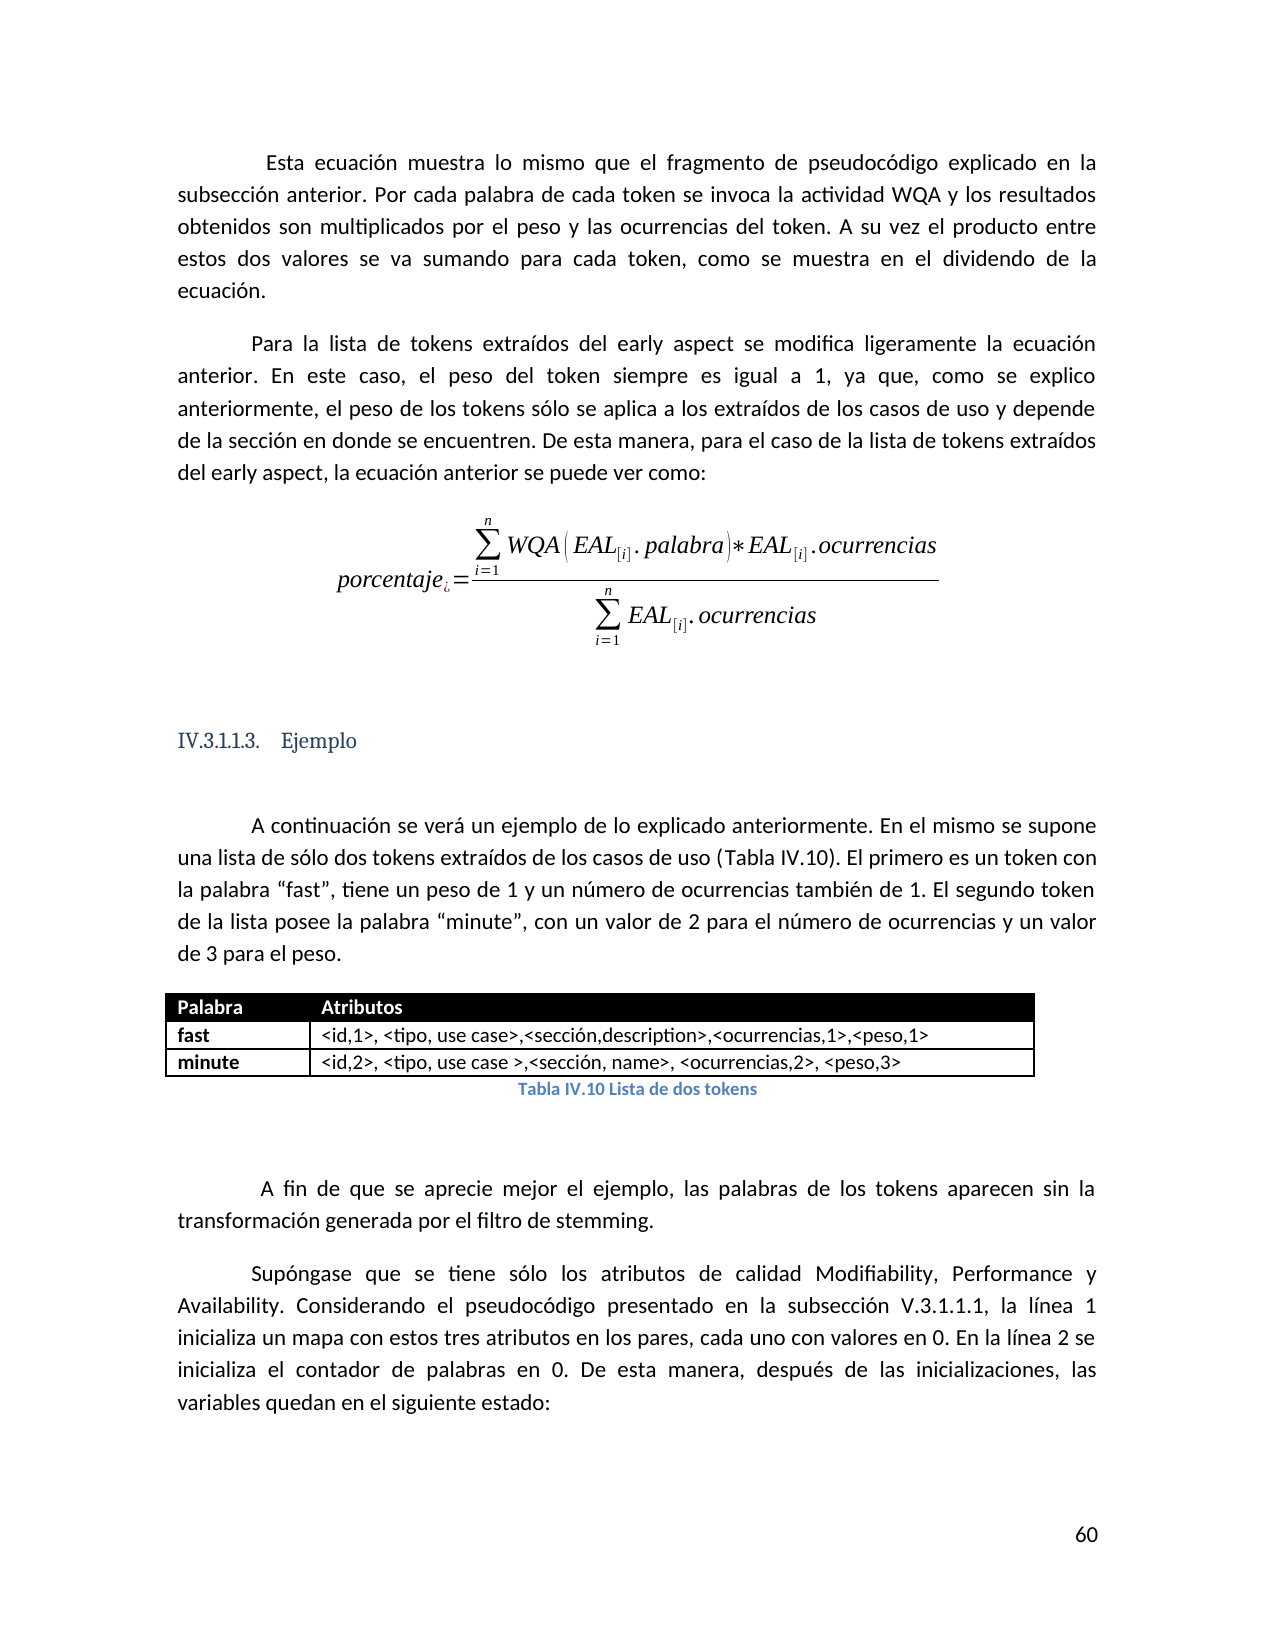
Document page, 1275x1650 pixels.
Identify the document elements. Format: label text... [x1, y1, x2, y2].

text A continuación se verá un ejemplo de lo explicado anteriormente. En el mismo se supone una lista de sólo dos tokens extraídos de los casos de uso (Tabla IV.10). El primero es un token con la palabra “fast”, tiene un peso de 1 y un número de ocurrencias también de 1. El segundo token de la lista posee la palabra “minute”, con un valor de 2 para el número de ocurrencias y un valor de 3 para el peso. [177, 811, 1098, 967]
text Para la lista de tokens extraídos del early aspect se modifica ligeramente la ecuación anterior. En este caso, el peso del token siempre es igual a 1, ya que, como se explico anteriormente, el peso de los tokens sólo se aplica a los extraídos de los casos de uso y depende de la sección en donde se encuentren. De esta manera, para el caso de la lista de tokens extraídos del early aspect, la ecuación anterior se puede ver como: [177, 329, 1098, 486]
table_header Atributos [311, 995, 1033, 1020]
table_cell <id,2>, <tipo, use case >,<sección, name>, <ocurrencias,2>, <peso,3> [311, 1050, 1033, 1075]
table_cell minute [167, 1050, 309, 1075]
subtitle Ejemplo [177, 727, 1098, 754]
table_cell <id,1>, <tipo, use case>,<sección,description>,<ocurrencias,1>,<peso,1> [311, 1022, 1033, 1047]
table_cell fast [167, 1022, 309, 1047]
table_header Palabra [167, 995, 309, 1020]
text Esta ecuación muestra lo mismo que el fragmento de pseudocódigo explicado en la subsección anterior. Por cada palabra de cada token se invoca la actividad WQA y los resultados obtenidos son multiplicados por el peso y las ocurrencias del token. A su vez el producto entre estos dos valores se va sumando para cada token, como se muestra en el dividendo de la ecuación. [177, 148, 1098, 304]
text Supóngase que se tiene sólo los atributos de calidad Modifiability, Performance y Availability. Considerando el pseudocódigo presentado en la subsección V.3.1.1.1, la línea 1 inicializa un mapa con estos tres atributos en los pares, cada uno con valores en 0. En la línea 2 se inicializa el contador de palabras en 0. De esta manera, después de las inicializaciones, las variables quedan en el siguiente estado: [177, 1259, 1098, 1416]
text A fin de que se aprecie mejor el ejemplo, las palabras de los tokens aparecen sin la transformación generada por el filtro de stemming. [177, 1174, 1098, 1234]
